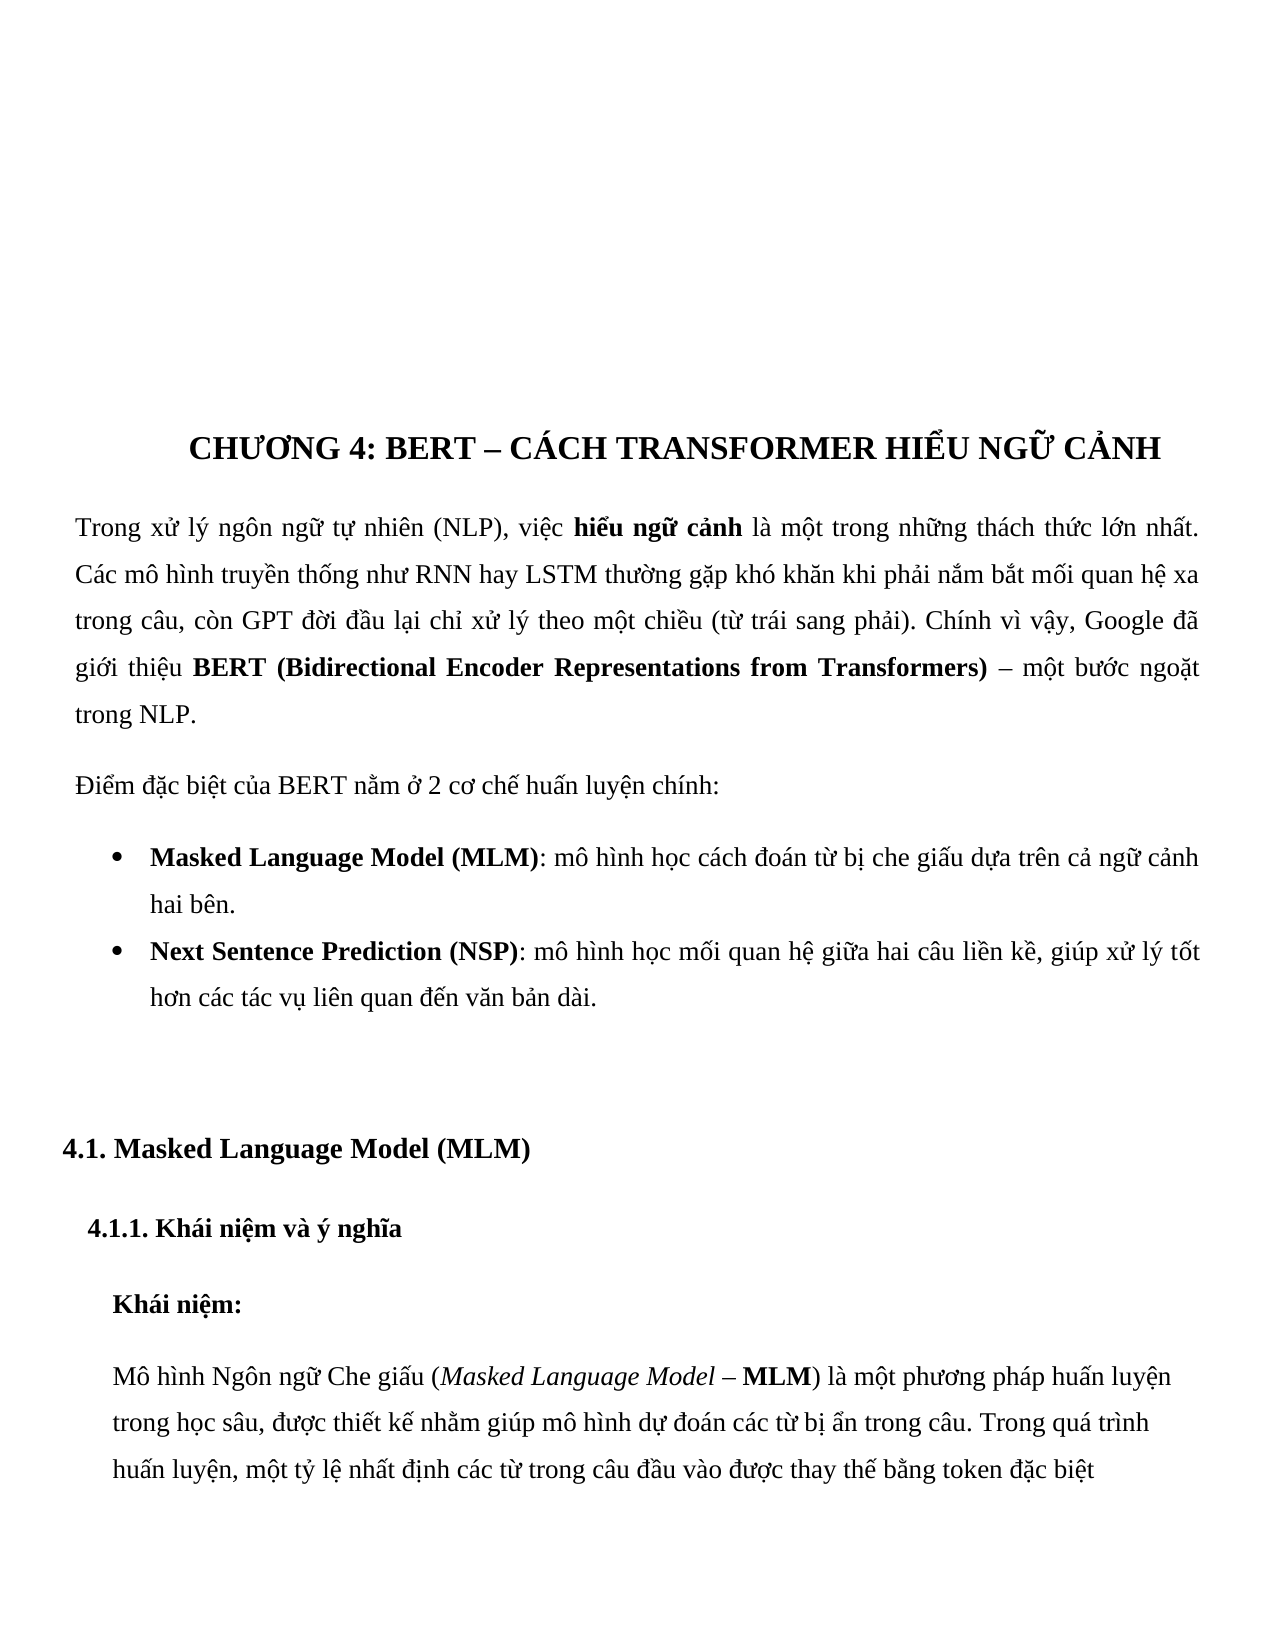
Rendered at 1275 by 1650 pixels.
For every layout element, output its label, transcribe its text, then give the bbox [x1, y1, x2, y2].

text Khái niệm: [112, 1288, 1200, 1319]
text Điểm đặc biệt của BERT nằm ở 2 cơ chế huấn luyện chính: [75, 769, 1200, 801]
subtitle 4.1.1. Khái niệm và ý nghĩa [87, 1212, 1200, 1243]
text Trong xử lý ngôn ngữ tự nhiên (NLP), việc hiểu ngữ cảnh là một trong những thách thức lớn nhất. Các mô hình truyền thống như RNN hay LSTM thường gặp khó khăn khi phải nắm bắt mối quan hệ xa trong câu, còn GPT đời đầu lại chỉ xử lý theo một chiều (từ trái sang phải). Chính vì vậy, Google đã giới thiệu BERT (Bidirectional Encoder Representations from Transformers) – một bước ngoặt trong NLP. [75, 511, 1200, 729]
subtitle CHƯƠNG 4: BERT – CÁCH TRANSFORMER HIỂU NGỮ CẢNH [150, 429, 1200, 467]
list Masked Language Model (MLM): mô hình học cách đoán từ bị che giấu dựa trên cả ngữ cảnh hai bên. [112, 841, 1200, 919]
subtitle 4.1. Masked Language Model (MLM) [62, 1131, 1200, 1164]
list Next Sentence Prediction (NSP): mô hình học mối quan hệ giữa hai câu liền kề, giúp xử lý tốt hơn các tác vụ liên quan đến văn bản dài. [112, 934, 1200, 1012]
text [112, 1360, 1200, 1484]
